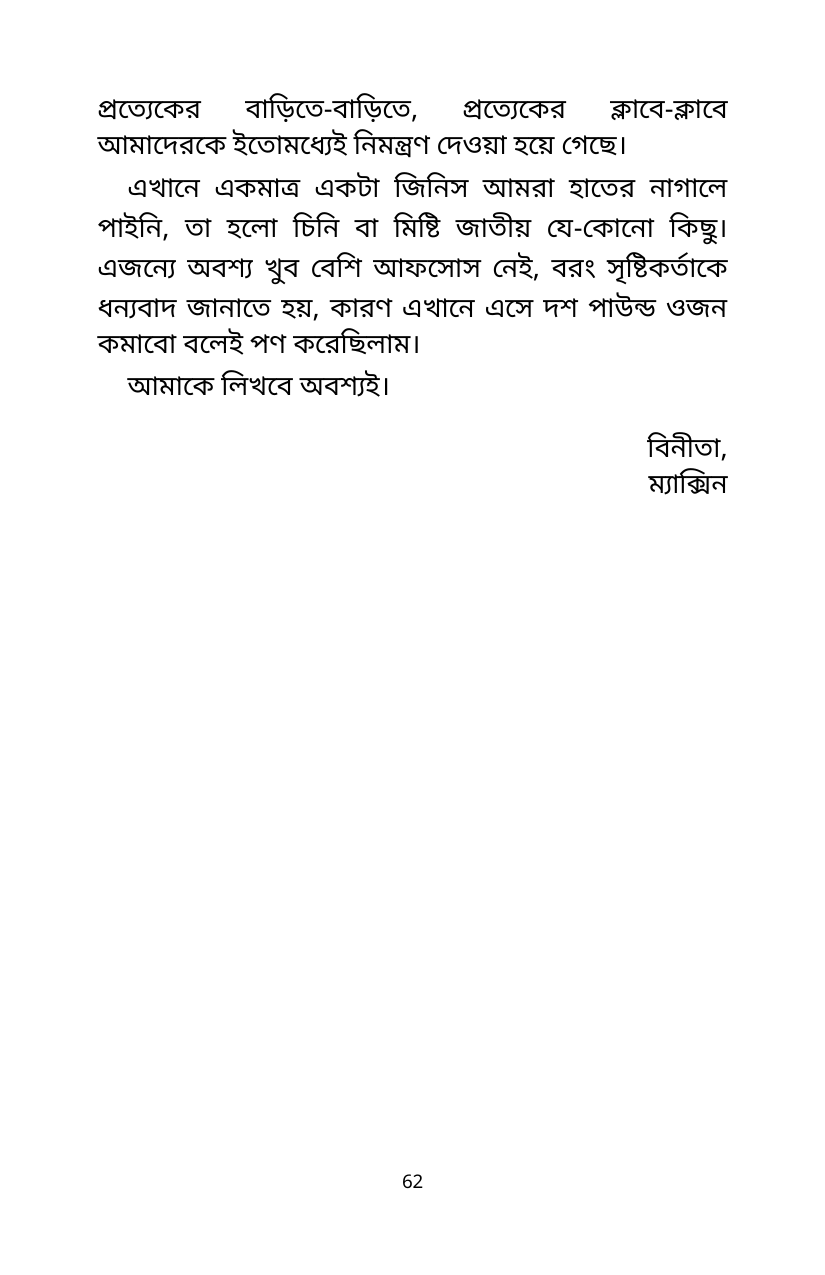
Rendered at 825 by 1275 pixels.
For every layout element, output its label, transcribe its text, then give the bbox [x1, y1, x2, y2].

text এখানে একমাত্র একটা জিনিস আমরা হাতের নাগালে পাইনি, তা হলো চিনি বা মিষ্টি জাতীয় যে-কোনো কিছু। এজন্যে অবশ্য খুব বেশি আফসোস নেই, বরং সৃষ্টিকর্তাকে ধন্যবাদ জানাতে হয়, কারণ এখানে এসে দশ পাউন্ড ওজন কমাবো বলেই পণ করেছিলাম। [97, 172, 727, 364]
text আমাকে লিখবে অবশ্যই। [97, 370, 727, 406]
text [97, 90, 727, 166]
text বিনীতা, [97, 429, 727, 469]
text ম্যাক্সিন [97, 469, 727, 505]
